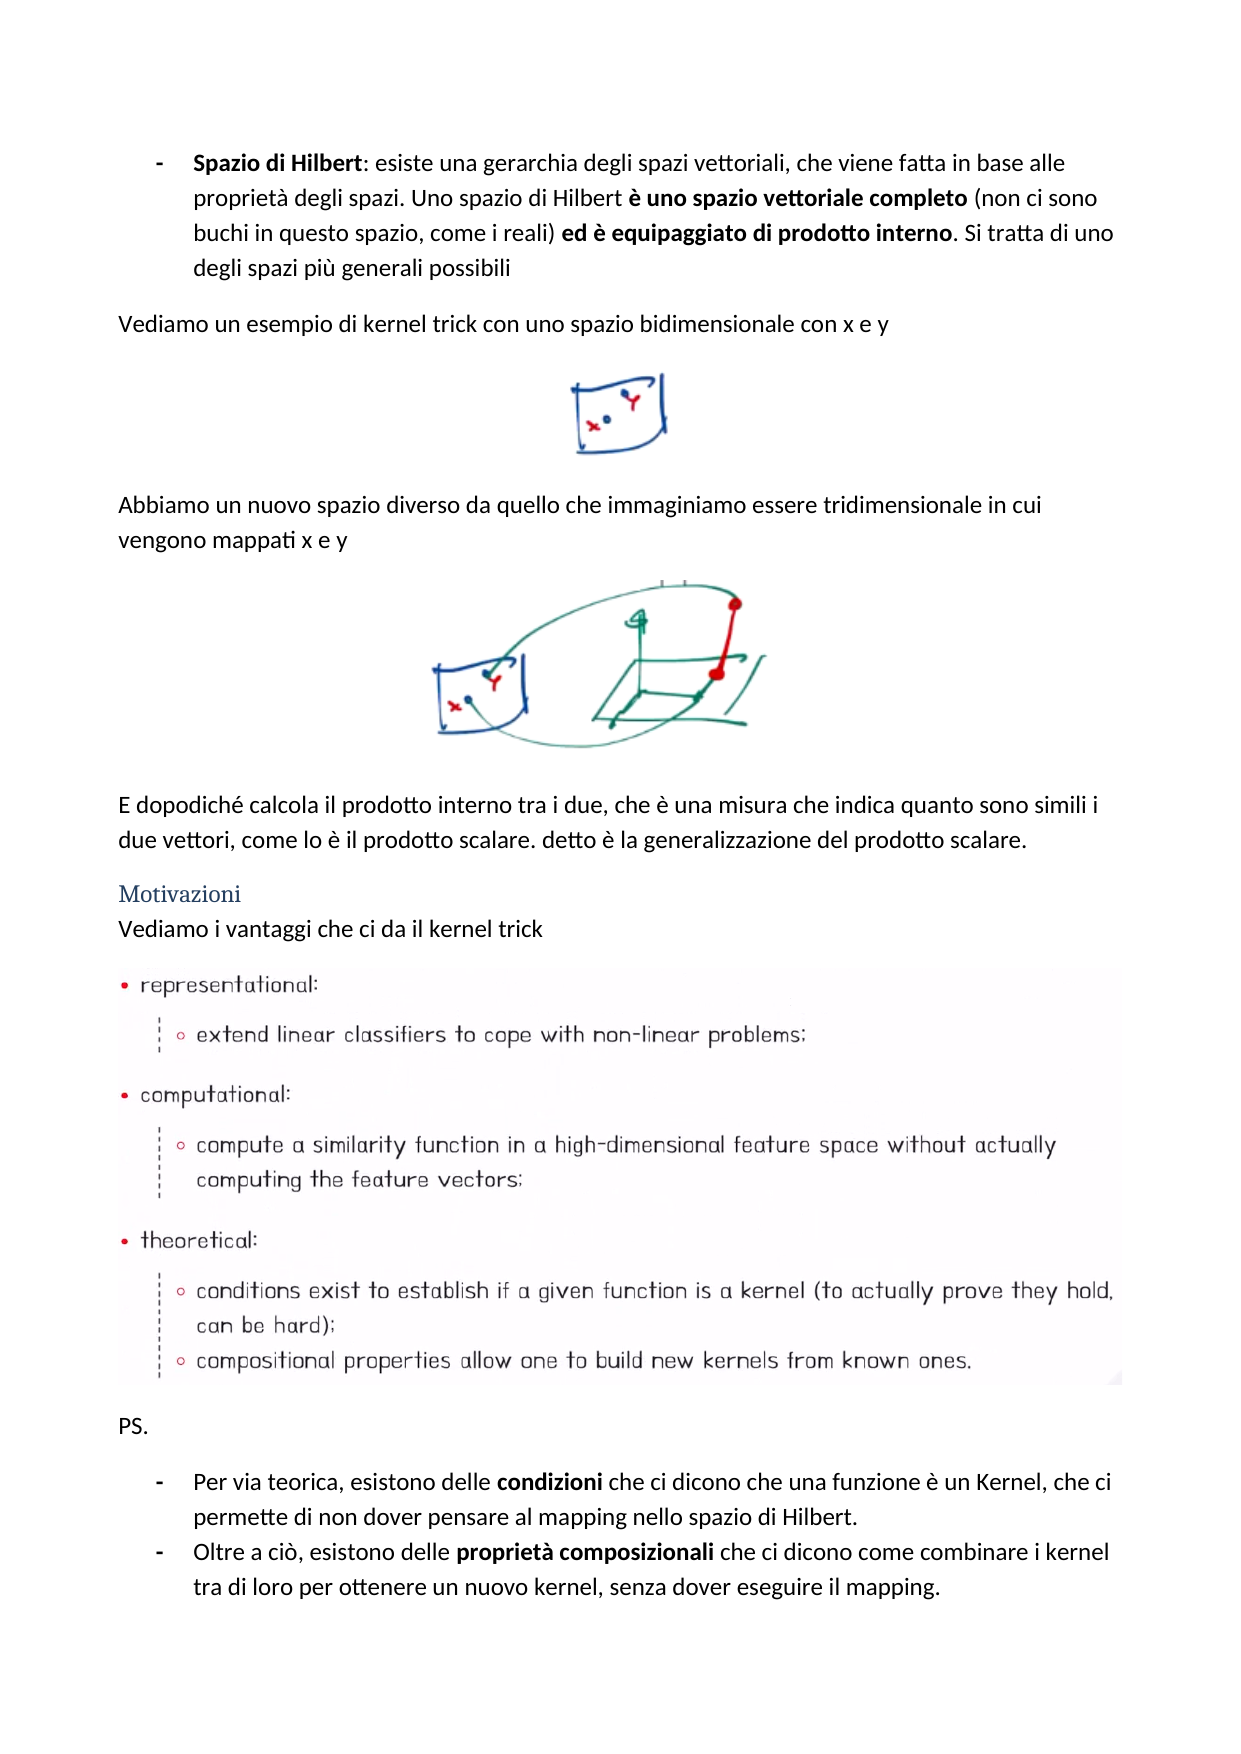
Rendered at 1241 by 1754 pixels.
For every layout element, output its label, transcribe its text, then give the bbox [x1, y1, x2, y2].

subtitle Motivazioni [118, 880, 1122, 908]
list Spazio di Hilbert: esiste una gerarchia degli spazi vettoriali, che viene fatta in base alle proprietà degli spazi. Uno spazio di Hilbert è uno spazio vettoriale completo (non ci sono buchi in questo spazio, come i reali) ed è equipaggiato di prodotto interno. Si tratta di uno degli spazi più generali possibili [156, 148, 1122, 283]
list Oltre a ciò, esistono delle proprietà composizionali che ci dicono come combinare i kernel tra di loro per ottenere un nuovo kernel, senza dover eseguire il mapping. [156, 1536, 1122, 1602]
picture [558, 364, 682, 465]
list Per via teorica, esistono delle condizioni che ci dicono che una funzione è un Kernel, che ci permette di non dover pensare al mapping nello spazio di Hilbert. [156, 1466, 1122, 1532]
text E dopodiché calcola il prodotto interno tra i due, che è una misura che indica quanto sono simili i due vettori, come lo è il prodotto scalare. detto è la generalizzazione del prodotto scalare. [118, 789, 1122, 854]
text Abbiamo un nuovo spazio diverso da quello che immaginiamo essere tridimensionale in cui vengono mappati x e y [118, 489, 1122, 555]
picture [421, 580, 819, 764]
text Vediamo un esempio di kernel trick con uno spazio bidimensionale con x e y [118, 308, 1122, 339]
text Vediamo i vantaggi che ci da il kernel trick [118, 913, 1122, 943]
picture [118, 968, 1123, 1385]
text PS. [118, 1410, 1122, 1441]
